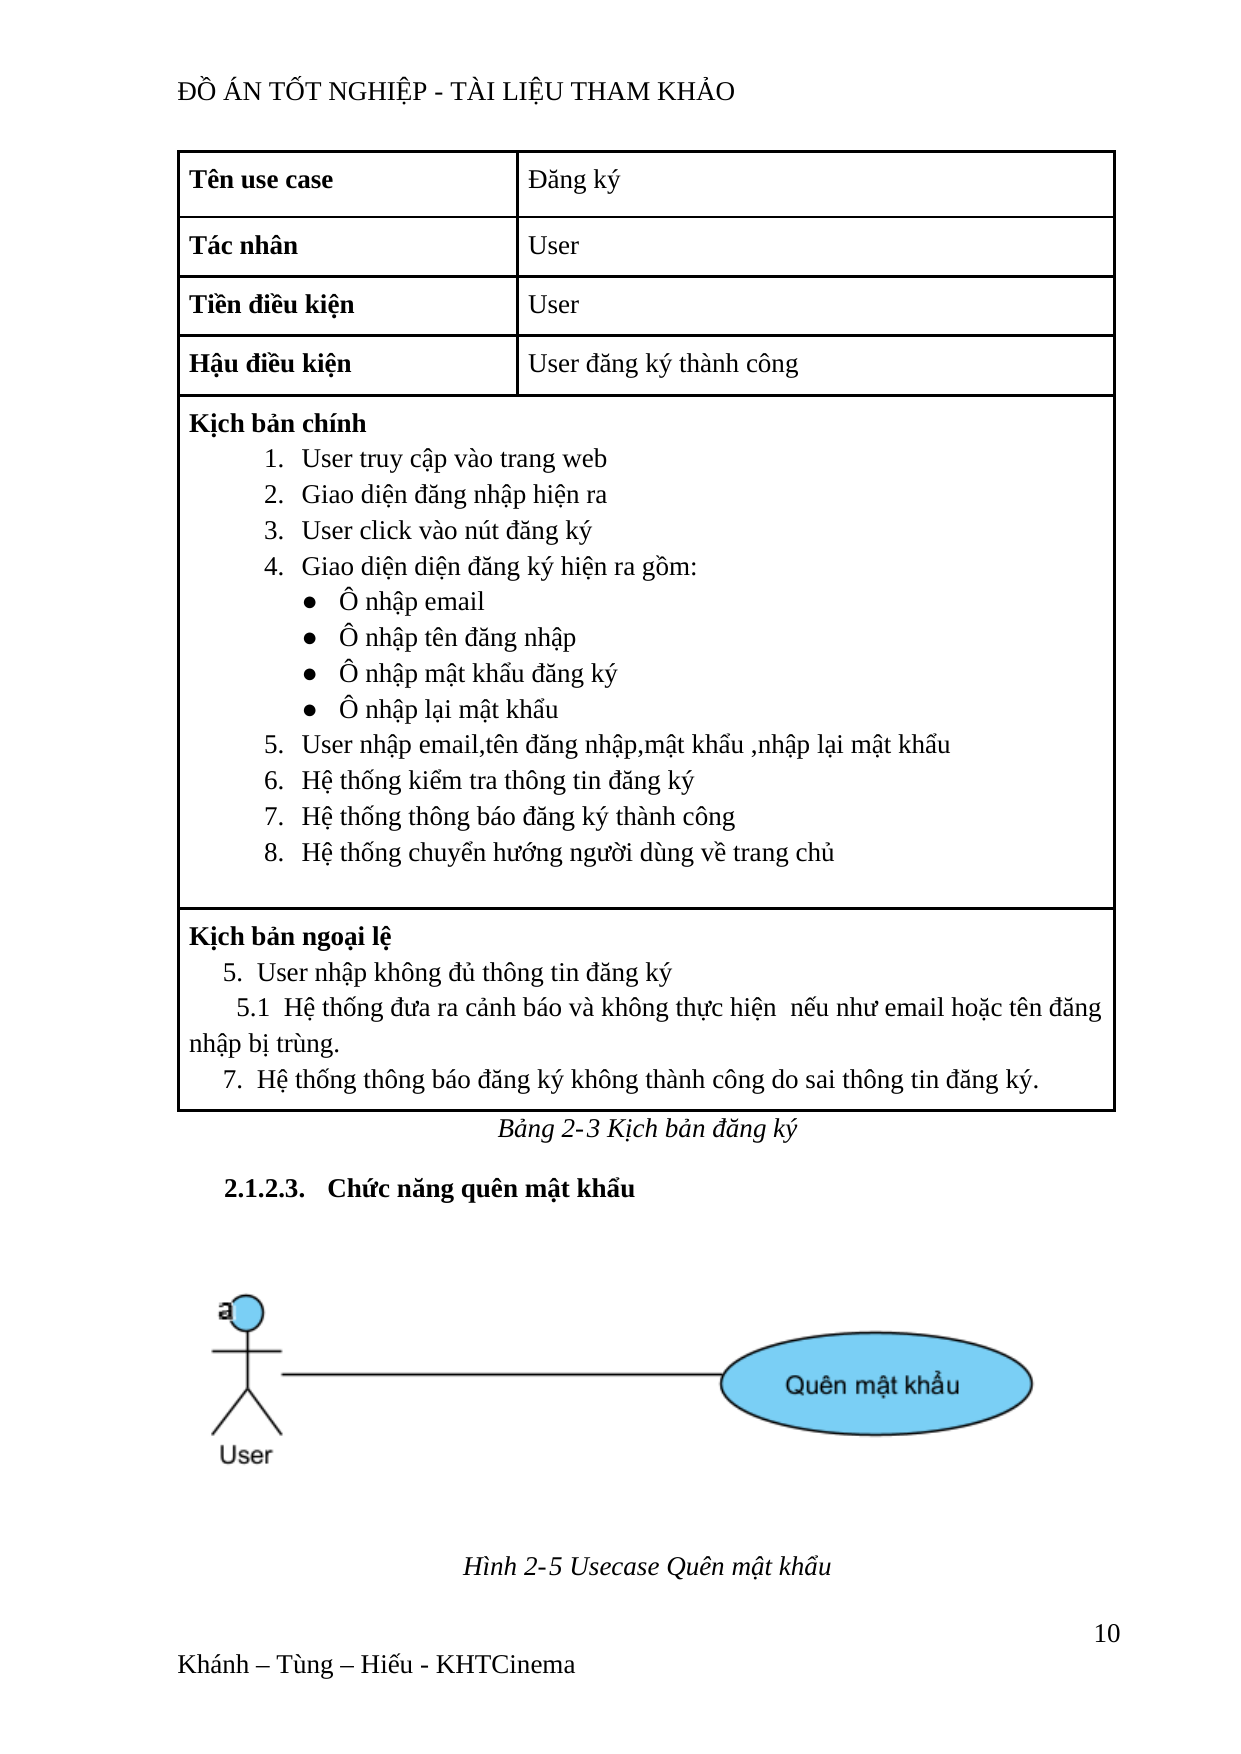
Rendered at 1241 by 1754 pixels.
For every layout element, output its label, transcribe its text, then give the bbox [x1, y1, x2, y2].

table_cell Tiền điều kiện [180, 278, 516, 334]
table_cell Hậu điều kiện [180, 337, 516, 394]
table_cell User đăng ký thành công [519, 337, 1113, 394]
picture [177, 1216, 1118, 1546]
table_cell User [519, 278, 1113, 334]
table_cell Tác nhân [180, 218, 516, 275]
subtitle Chức năng quên mật khẩu [224, 1172, 1120, 1203]
table_cell User [519, 218, 1113, 275]
table_header Đăng ký [519, 153, 1113, 216]
table_cell Kịch bản chính User truy cập vào trang web Giao diện đăng nhập hiện ra User click vào nút đăng ký Giao diện diện đăng ký hiện ra gồm: Ô nhập email Ô nhập tên đăng nhập Ô nhập mật khẩu đăng ký Ô nhập lại mật khẩu User nhập email,tên đăng nhập,mật khẩu ,nhập lại mật khẩu Hệ thống kiểm tra thông tin đăng ký Hệ thống thông báo đăng ký thành công Hệ thống chuyển hướng người dùng về trang chủ [180, 397, 1113, 907]
table_cell Kịch bản ngoại lệ 5. User nhập không đủ thông tin đăng ký 5.1 Hệ thống đưa ra cảnh báo và không thực hiện nếu như email hoặc tên đăng nhập bị trùng. 7. Hệ thống thông báo đăng ký không thành công do sai thông tin đăng ký. [180, 910, 1113, 1109]
table_header Tên use case [180, 153, 516, 216]
